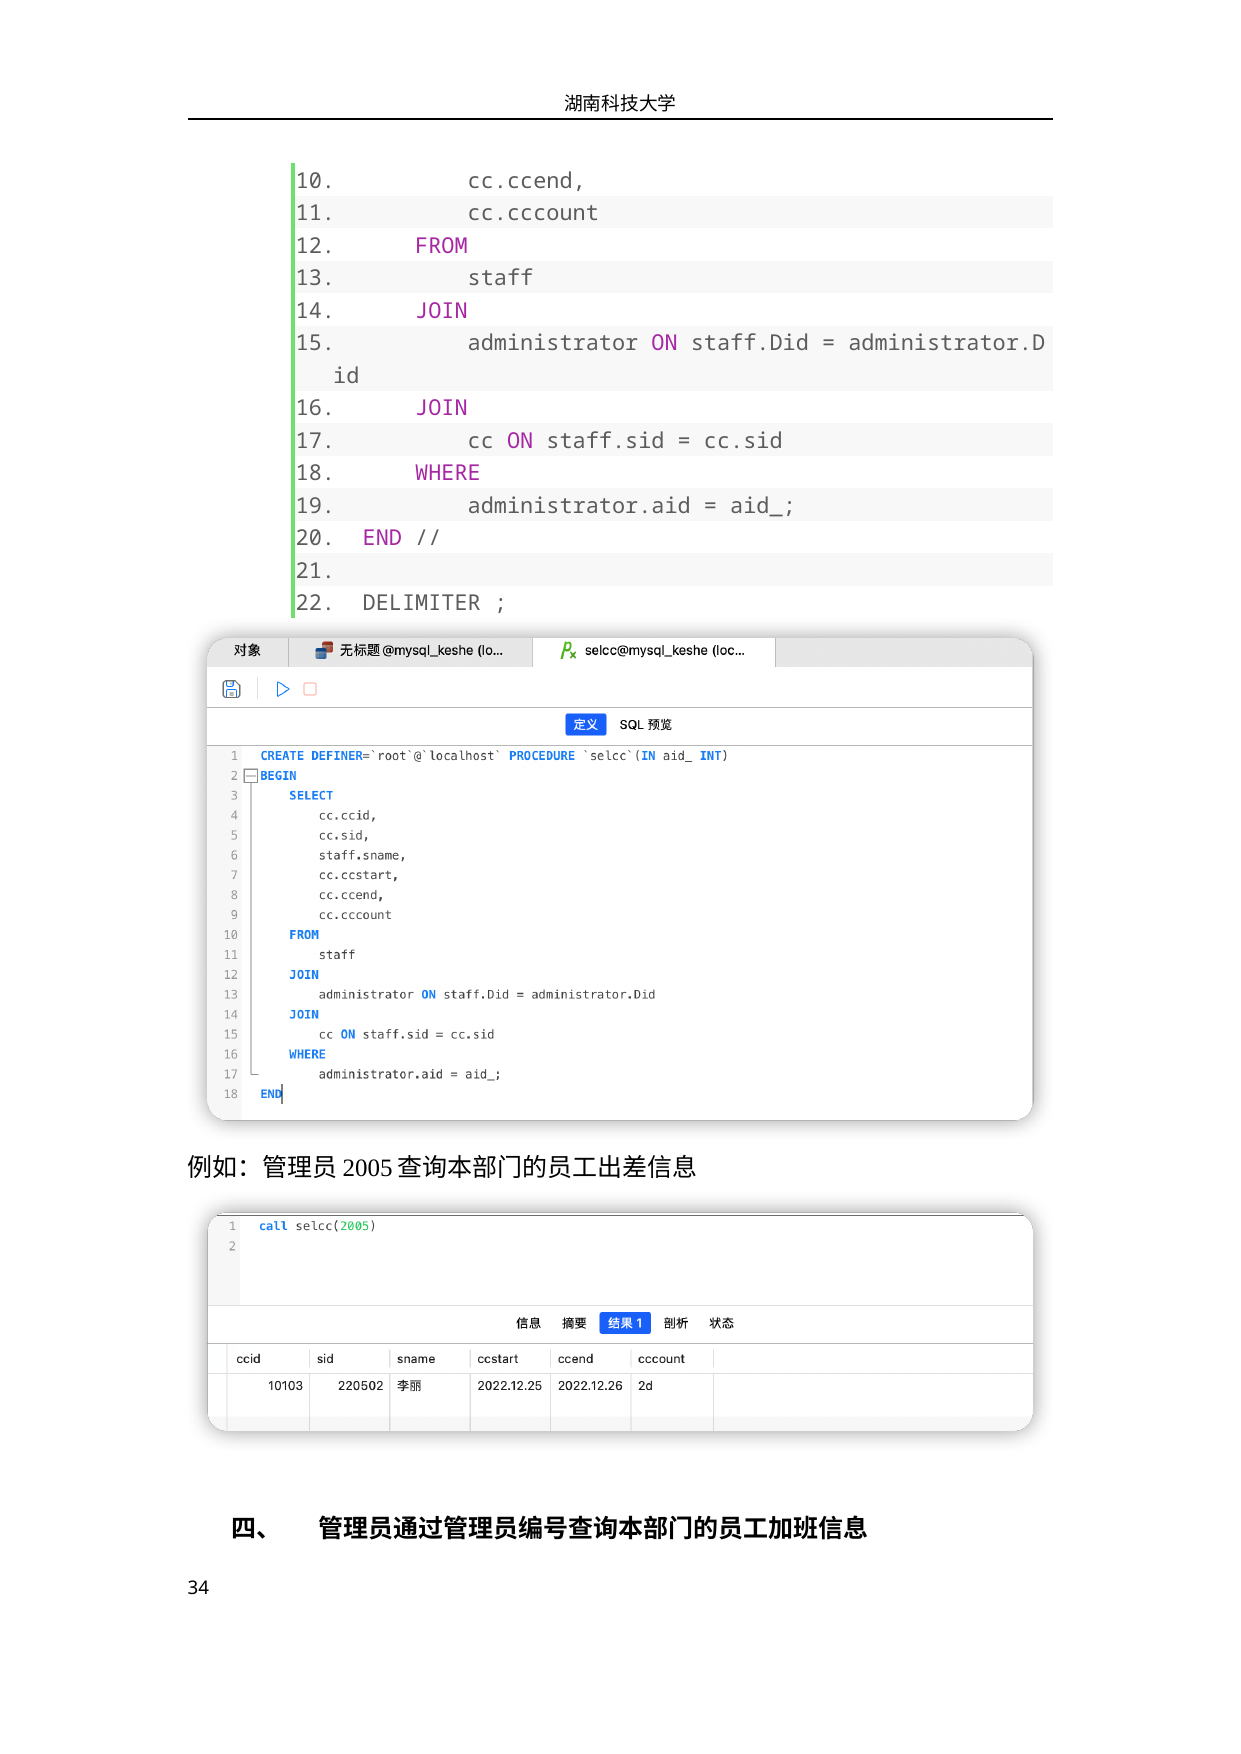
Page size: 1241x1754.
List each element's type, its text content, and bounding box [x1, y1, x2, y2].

list administrator ON staff.Did = administrator.Did [295, 326, 1053, 391]
list DELIMITER ; [295, 586, 1053, 618]
list cc.ccend, [295, 163, 1053, 196]
list 管理员通过管理员编号查询本部门的员工加班信息 [231, 1494, 1053, 1559]
list FROM [295, 228, 1053, 261]
list WHERE [295, 456, 1053, 488]
list JOIN [295, 391, 1053, 423]
list cc ON staff.sid = cc.sid [295, 423, 1053, 456]
picture [187, 618, 1053, 1140]
list administrator.aid = aid_; [295, 488, 1053, 521]
list staff [295, 261, 1053, 293]
picture [187, 1192, 1053, 1451]
list JOIN [295, 293, 1053, 326]
text 例如：管理员2005查询本部门的员工出差信息 [187, 1147, 1053, 1183]
list cc.cccount [295, 196, 1053, 228]
list END // [295, 521, 1053, 553]
